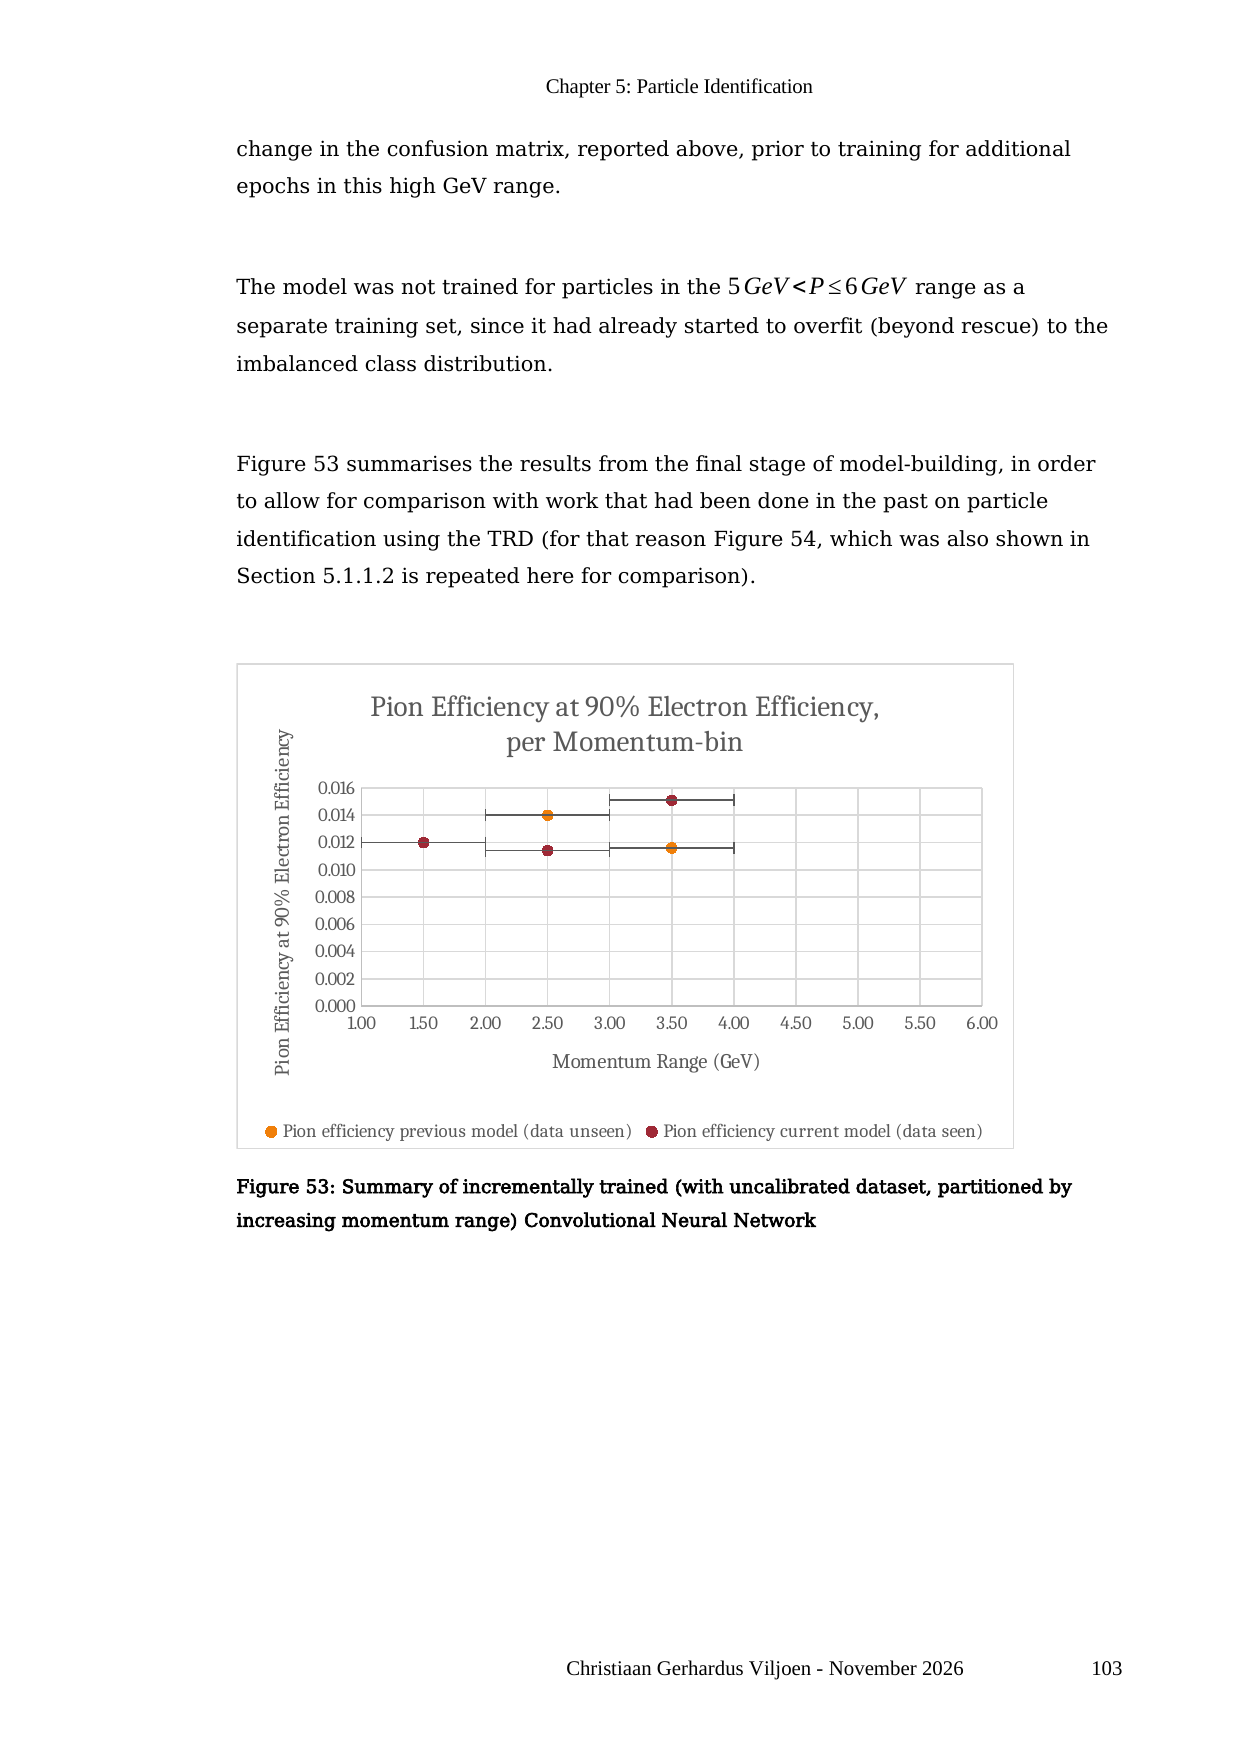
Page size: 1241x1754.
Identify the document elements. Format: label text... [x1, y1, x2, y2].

text The model was not trained for particles in the range as a separate training set, since it had already started to overfit (beyond rescue) to the imbalanced class distribution. [236, 273, 1122, 376]
